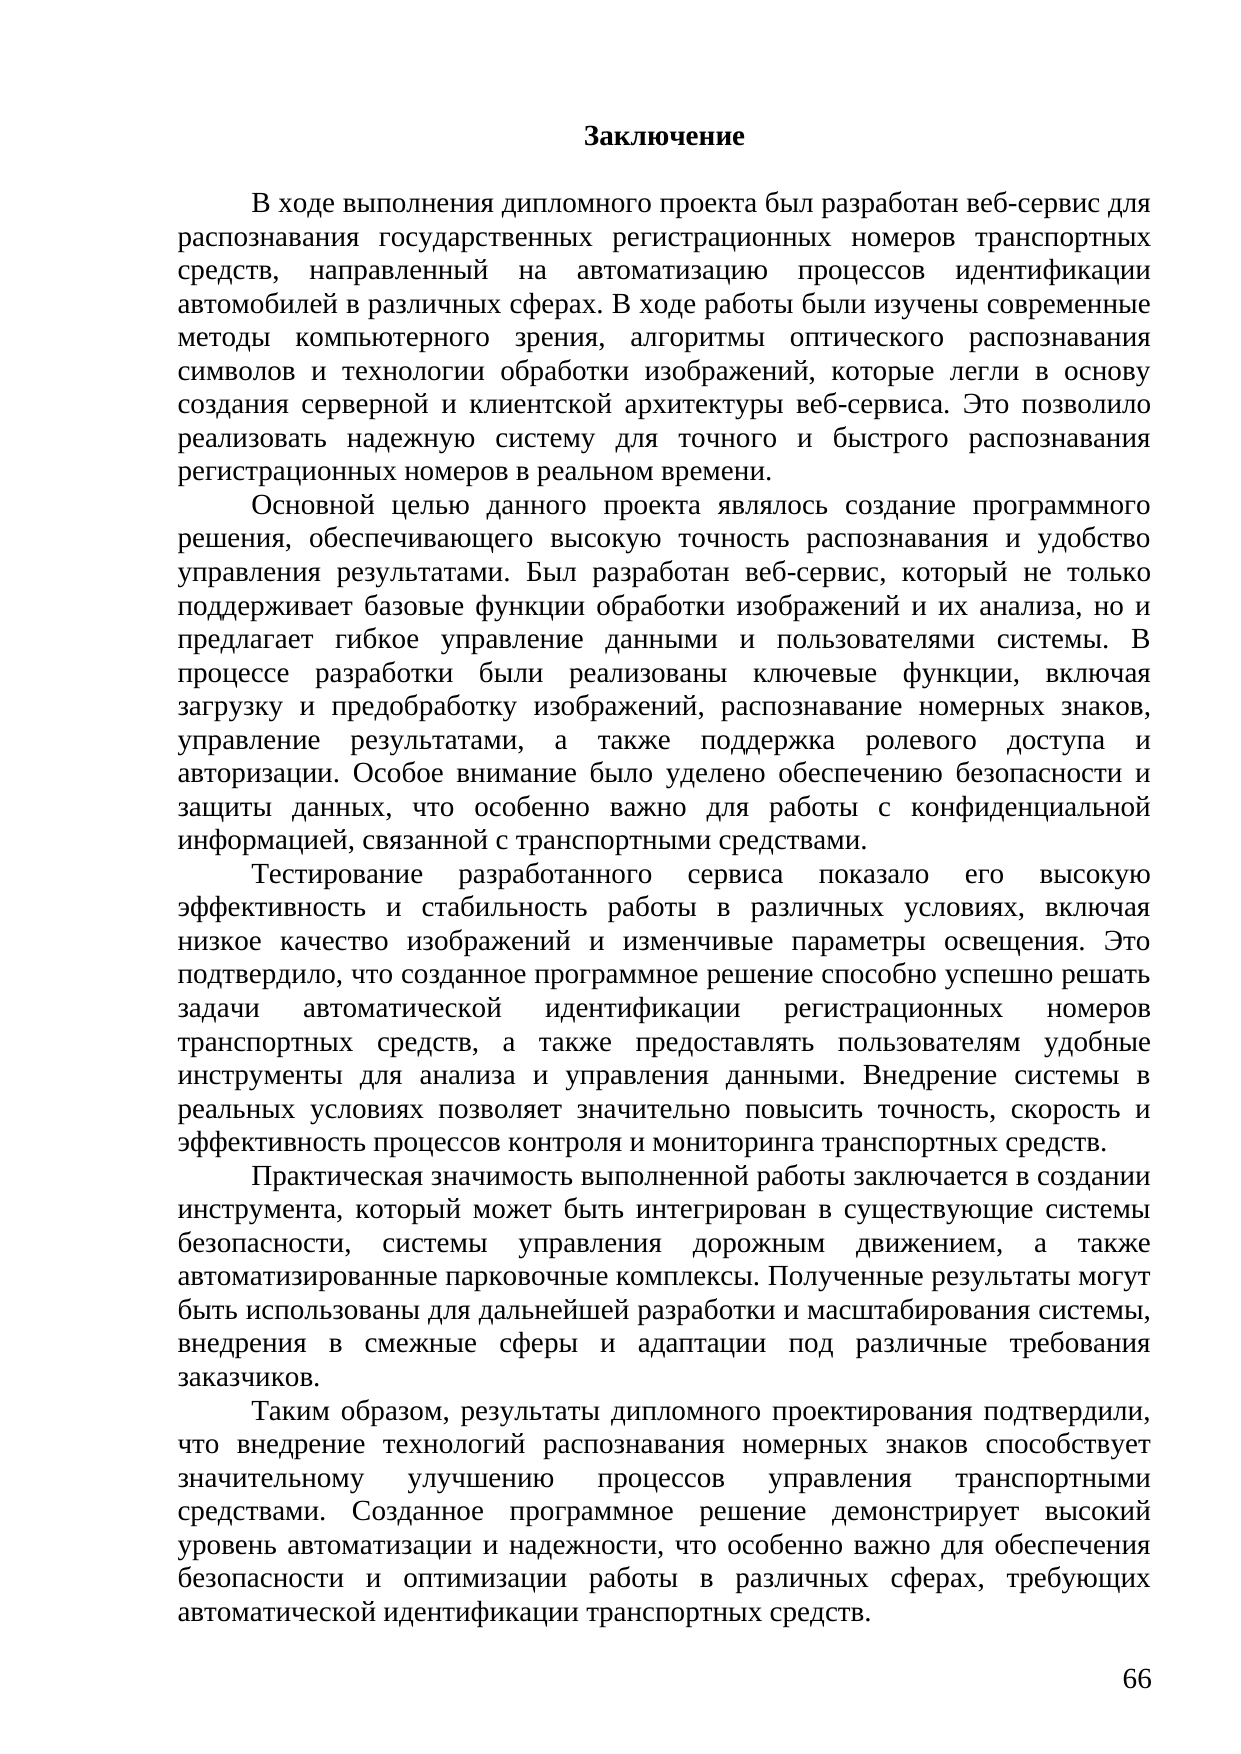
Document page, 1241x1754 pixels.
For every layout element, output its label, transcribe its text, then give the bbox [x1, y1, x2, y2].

text Таким образом, результаты дипломного проектирования подтвердили, что внедрение технологий распознавания номерных знаков способствует значительному улучшению процессов управления транспортными средствами. Созданное программное решение демонстрирует высокий уровень автоматизации и надежности, что особенно важно для обеспечения безопасности и оптимизации работы в различных сферах, требующих автоматической идентификации транспортных средств. [177, 1393, 1152, 1627]
subtitle Заключение [177, 118, 1152, 152]
text В ходе выполнения дипломного проекта был разработан веб-сервис для распознавания государственных регистрационных номеров транспортных средств, направленный на автоматизацию процессов идентификации автомобилей в различных сферах. В ходе работы были изучены современные методы компьютерного зрения, алгоритмы оптического распознавания символов и технологии обработки изображений, которые легли в основу создания серверной и клиентской архитектуры веб-сервиса. Это позволило реализовать надежную систему для точного и быстрого распознавания регистрационных номеров в реальном времени. [177, 185, 1152, 487]
text Практическая значимость выполненной работы заключается в создании инструмента, который может быть интегрирован в существующие системы безопасности, системы управления дорожным движением, а также автоматизированные парковочные комплексы. Полученные результаты могут быть использованы для дальнейшей разработки и масштабирования системы, внедрения в смежные сферы и адаптации под различные требования заказчиков. [177, 1158, 1152, 1393]
text Тестирование разработанного сервиса показало его высокую эффективность и стабильность работы в различных условиях, включая низкое качество изображений и изменчивые параметры освещения. Это подтвердило, что созданное программное решение способно успешно решать задачи автоматической идентификации регистрационных номеров транспортных средств, а также предоставлять пользователям удобные инструменты для анализа и управления данными. Внедрение системы в реальных условиях позволяет значительно повысить точность, скорость и эффективность процессов контроля и мониторинга транспортных средств. [177, 856, 1152, 1158]
text Основной целью данного проекта являлось создание программного решения, обеспечивающего высокую точность распознавания и удобство управления результатами. Был разработан веб-сервис, который не только поддерживает базовые функции обработки изображений и их анализа, но и предлагает гибкое управление данными и пользователями системы. В процессе разработки были реализованы ключевые функции, включая загрузку и предобработку изображений, распознавание номерных знаков, управление результатами, а также поддержка ролевого доступа и авторизации. Особое внимание было уделено обеспечению безопасности и защиты данных, что особенно важно для работы с конфиденциальной информацией, связанной с транспортными средствами. [177, 487, 1152, 856]
